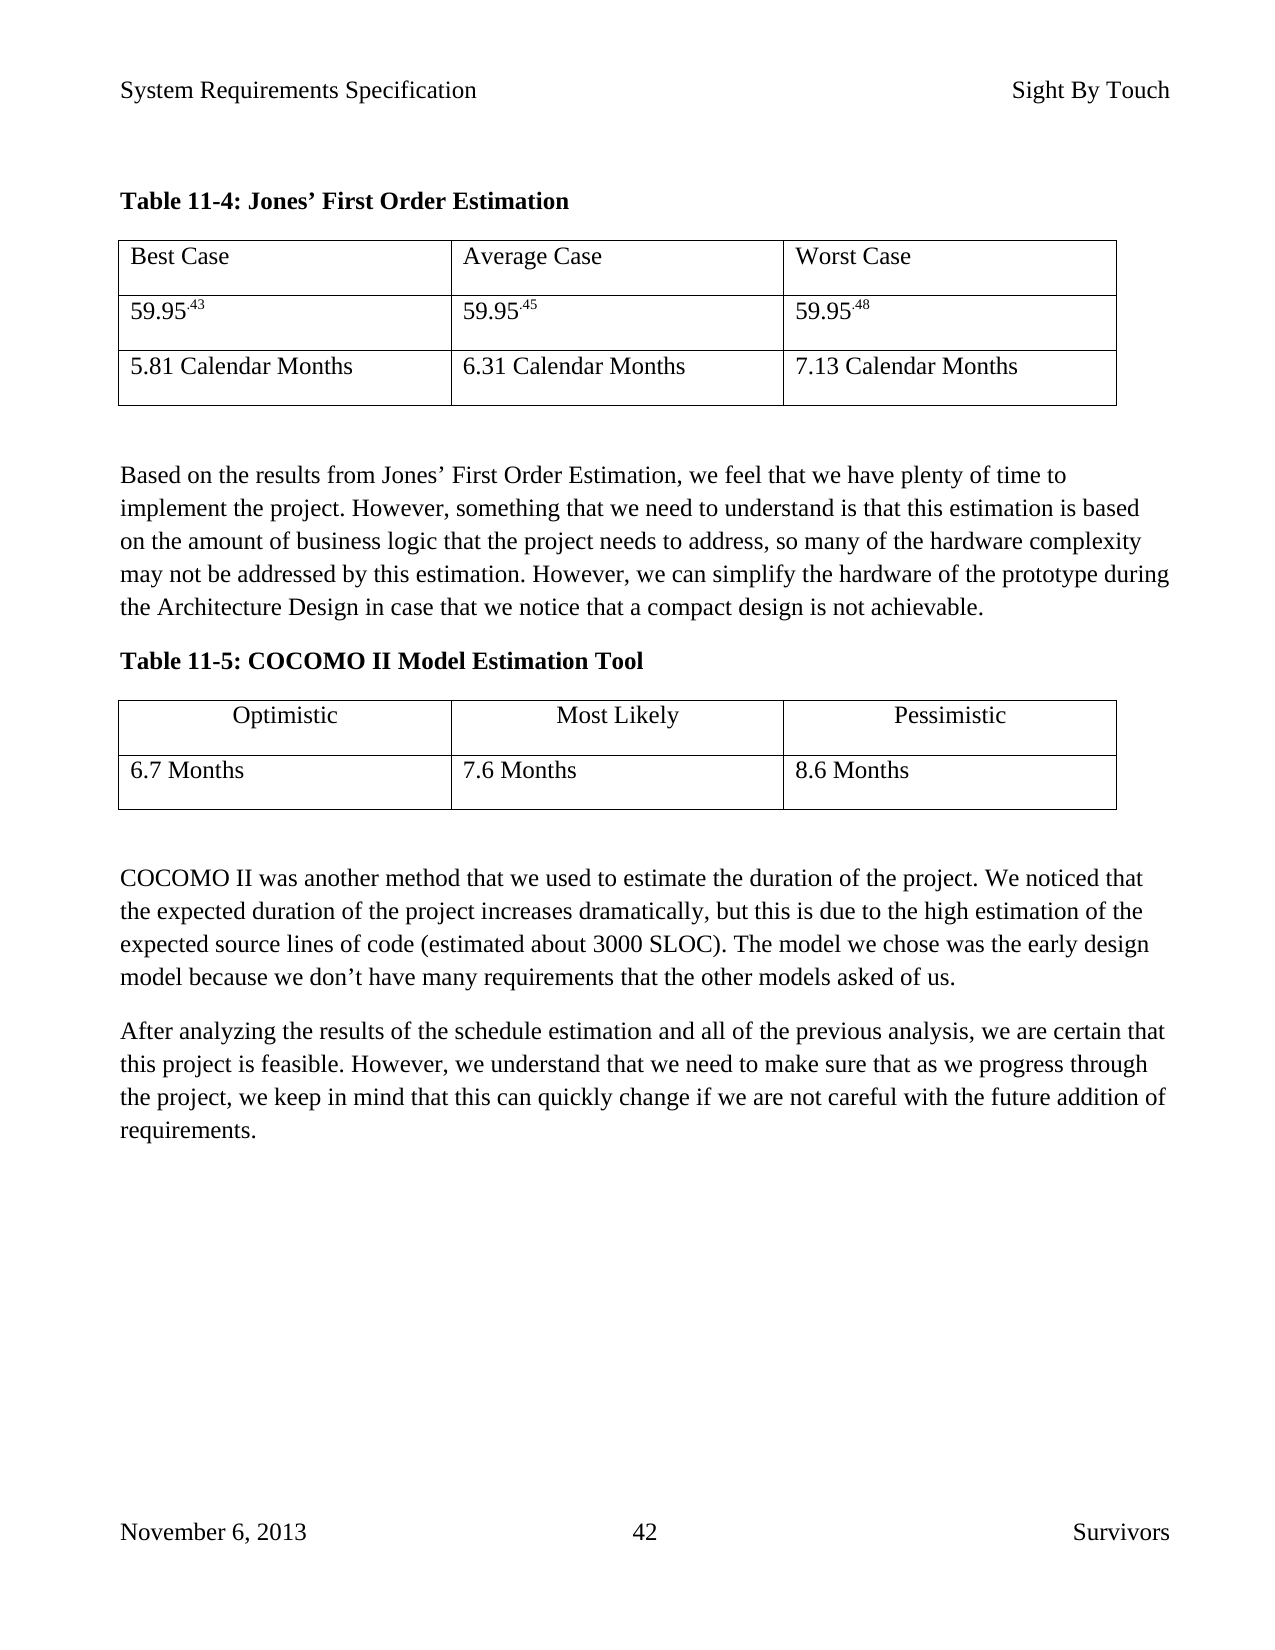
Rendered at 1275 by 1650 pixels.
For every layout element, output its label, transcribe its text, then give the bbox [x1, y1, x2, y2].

table_cell 6.7 Months [119, 756, 451, 809]
table_cell 59.95.43 [119, 296, 451, 350]
table_header Most Likely [452, 701, 783, 754]
table_cell 8.6 Months [784, 756, 1116, 809]
table_header Optimistic [119, 701, 451, 754]
table_header Pessimistic [784, 701, 1116, 754]
text Based on the results from Jones’ First Order Estimation, we feel that we have plenty of time to implement the project. However, something that we need to understand is that this estimation is based on the amount of business logic that the project needs to address, so many of the hardware complexity may not be addressed by this estimation. However, we can simplify the hardware of the prototype during the Architecture Design in case that we notice that a compact design is not achievable. [120, 460, 1170, 621]
text Table 11-5: COCOMO II Model Estimation Tool [120, 646, 1170, 674]
text Table 11-4: Jones’ First Order Estimation [120, 186, 1170, 215]
text COCOMO II was another method that we used to estimate the duration of the project. We noticed that the expected duration of the project increases dramatically, but this is due to the high estimation of the expected source lines of code (estimated about 3000 SLOC). The model we chose was the early design model because we don’t have many requirements that the other models asked of us. [120, 863, 1170, 991]
table_cell 59.95.48 [784, 296, 1116, 350]
table_header Best Case [119, 241, 451, 295]
table_cell 7.6 Months [452, 756, 783, 809]
table_cell 5.81 Calendar Months [119, 351, 451, 405]
table_cell 59.95.45 [452, 296, 783, 350]
table_header Worst Case [784, 241, 1116, 295]
text After analyzing the results of the schedule estimation and all of the previous analysis, we are certain that this project is feasible. However, we understand that we need to make sure that as we progress through the project, we keep in mind that this can quickly change if we are not careful with the future addition of requirements. [120, 1016, 1170, 1144]
table_cell 6.31 Calendar Months [452, 351, 783, 405]
table_header Average Case [452, 241, 783, 295]
table_cell 7.13 Calendar Months [784, 351, 1116, 405]
